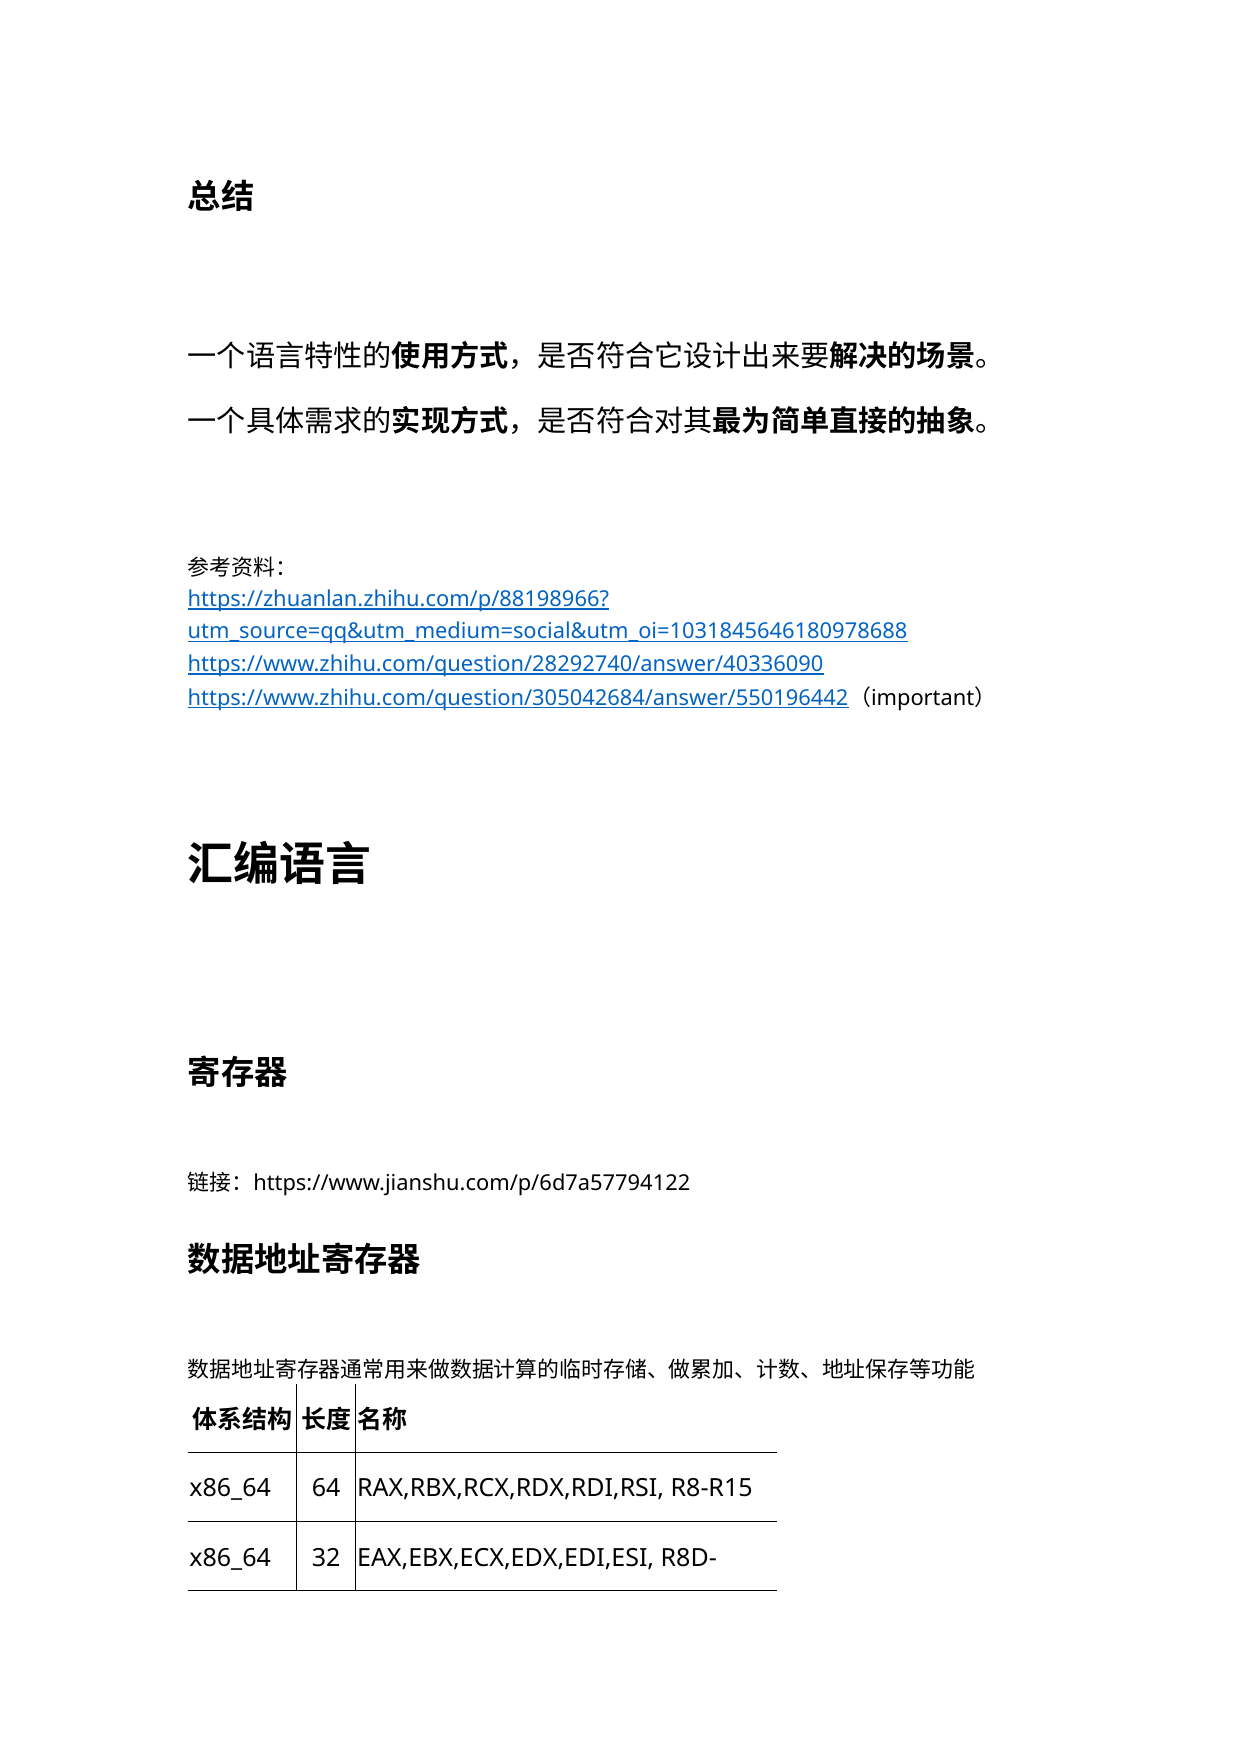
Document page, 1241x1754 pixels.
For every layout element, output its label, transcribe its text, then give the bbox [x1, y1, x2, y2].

table_cell x86_64 [188, 1453, 296, 1521]
table_header 体系结构 [188, 1384, 296, 1452]
text https://www.zhihu.com/question/28292740/answer/40336090 [187, 647, 1053, 679]
subtitle 寄存器 [187, 1037, 1053, 1102]
text 链接：https://www.jianshu.com/p/6d7a57794122 [187, 1165, 1053, 1197]
table_cell 64 [297, 1453, 355, 1521]
table_cell 32 [297, 1522, 355, 1590]
text 数据地址寄存器通常用来做数据计算的临时存储、做累加、计数、地址保存等功能 [187, 1351, 1053, 1384]
text 一个具体需求的实现方式，是否符合对其最为简单直接的抽象。 [187, 387, 1053, 452]
table_cell RAX,RBX,RCX,RDX,RDI,RSI, R8-R15 [356, 1453, 777, 1521]
text https://www.zhihu.com/question/305042684/answer/550196442（important） [187, 679, 1053, 712]
subtitle 总结 [187, 162, 1053, 227]
text https://zhuanlan.zhihu.com/p/88198966?utm_source=qq&utm_medium=social&utm_oi=1031845646180978688 [187, 582, 1053, 647]
table_header 长度 [297, 1384, 355, 1452]
subtitle 数据地址寄存器 [187, 1224, 1053, 1289]
text 参考资料： [187, 549, 1053, 582]
table_cell x86_64 [188, 1522, 296, 1590]
table_cell EAX,EBX,ECX,EDX,EDI,ESI, R8D-R15D [356, 1522, 777, 1590]
subtitle 汇编语言 [187, 812, 1053, 909]
text 一个语言特性的使用方式，是否符合它设计出来要解决的场景。 [187, 322, 1053, 387]
table_header 名称 [356, 1384, 777, 1452]
